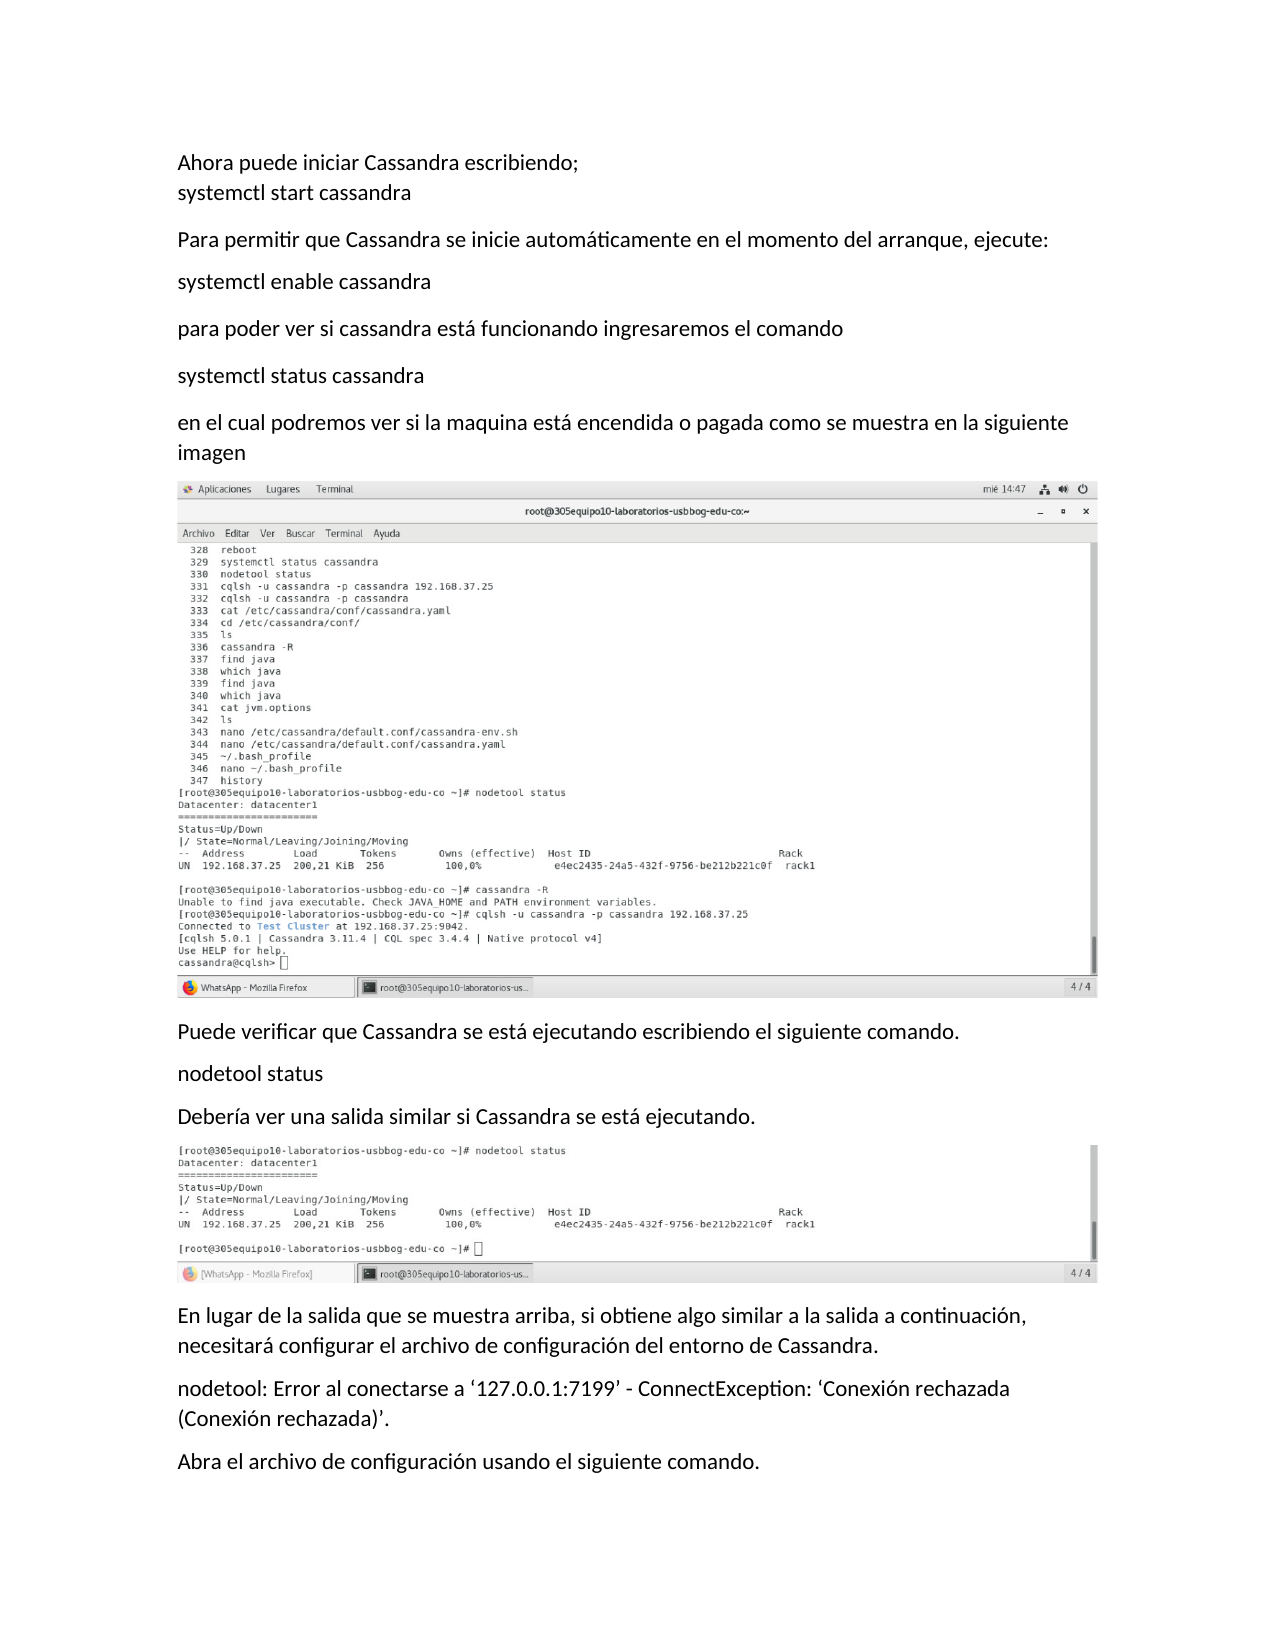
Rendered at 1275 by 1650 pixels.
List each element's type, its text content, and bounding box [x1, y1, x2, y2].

text En lugar de la salida que se muestra arriba, si obtiene algo similar a la salida a continuación, necesitará configurar el archivo de configuración del entorno de Cassandra. [177, 1301, 1098, 1359]
list systemctl start cassandra [177, 178, 1098, 206]
text para poder ver si cassandra está funcionando ingresaremos el comando [177, 314, 1098, 342]
picture [177, 481, 1098, 998]
list Abra el archivo de configuración usando el siguiente comando. [177, 1447, 1098, 1475]
text Debería ver una salida similar si Cassandra se está ejecutando. [177, 1102, 1098, 1130]
text Puede verificar que Cassandra se está ejecutando escribiendo el siguiente comando. [177, 1017, 1098, 1045]
text systemctl status cassandra [177, 361, 1098, 389]
picture [177, 1145, 1098, 1283]
text Para permitir que Cassandra se inicie automáticamente en el momento del arranque, ejecute: [177, 225, 1098, 253]
text systemctl enable cassandra [177, 267, 1098, 295]
text nodetool status [177, 1059, 1098, 1087]
text nodetool: Error al conectarse a ‘127.0.0.1:7199’ - ConnectException: ‘Conexión rechazada (Conexión rechazada)’. [177, 1374, 1098, 1432]
list Ahora puede iniciar Cassandra escribiendo; [177, 148, 1098, 176]
text en el cual podremos ver si la maquina está encendida o pagada como se muestra en la siguiente imagen [177, 408, 1098, 466]
